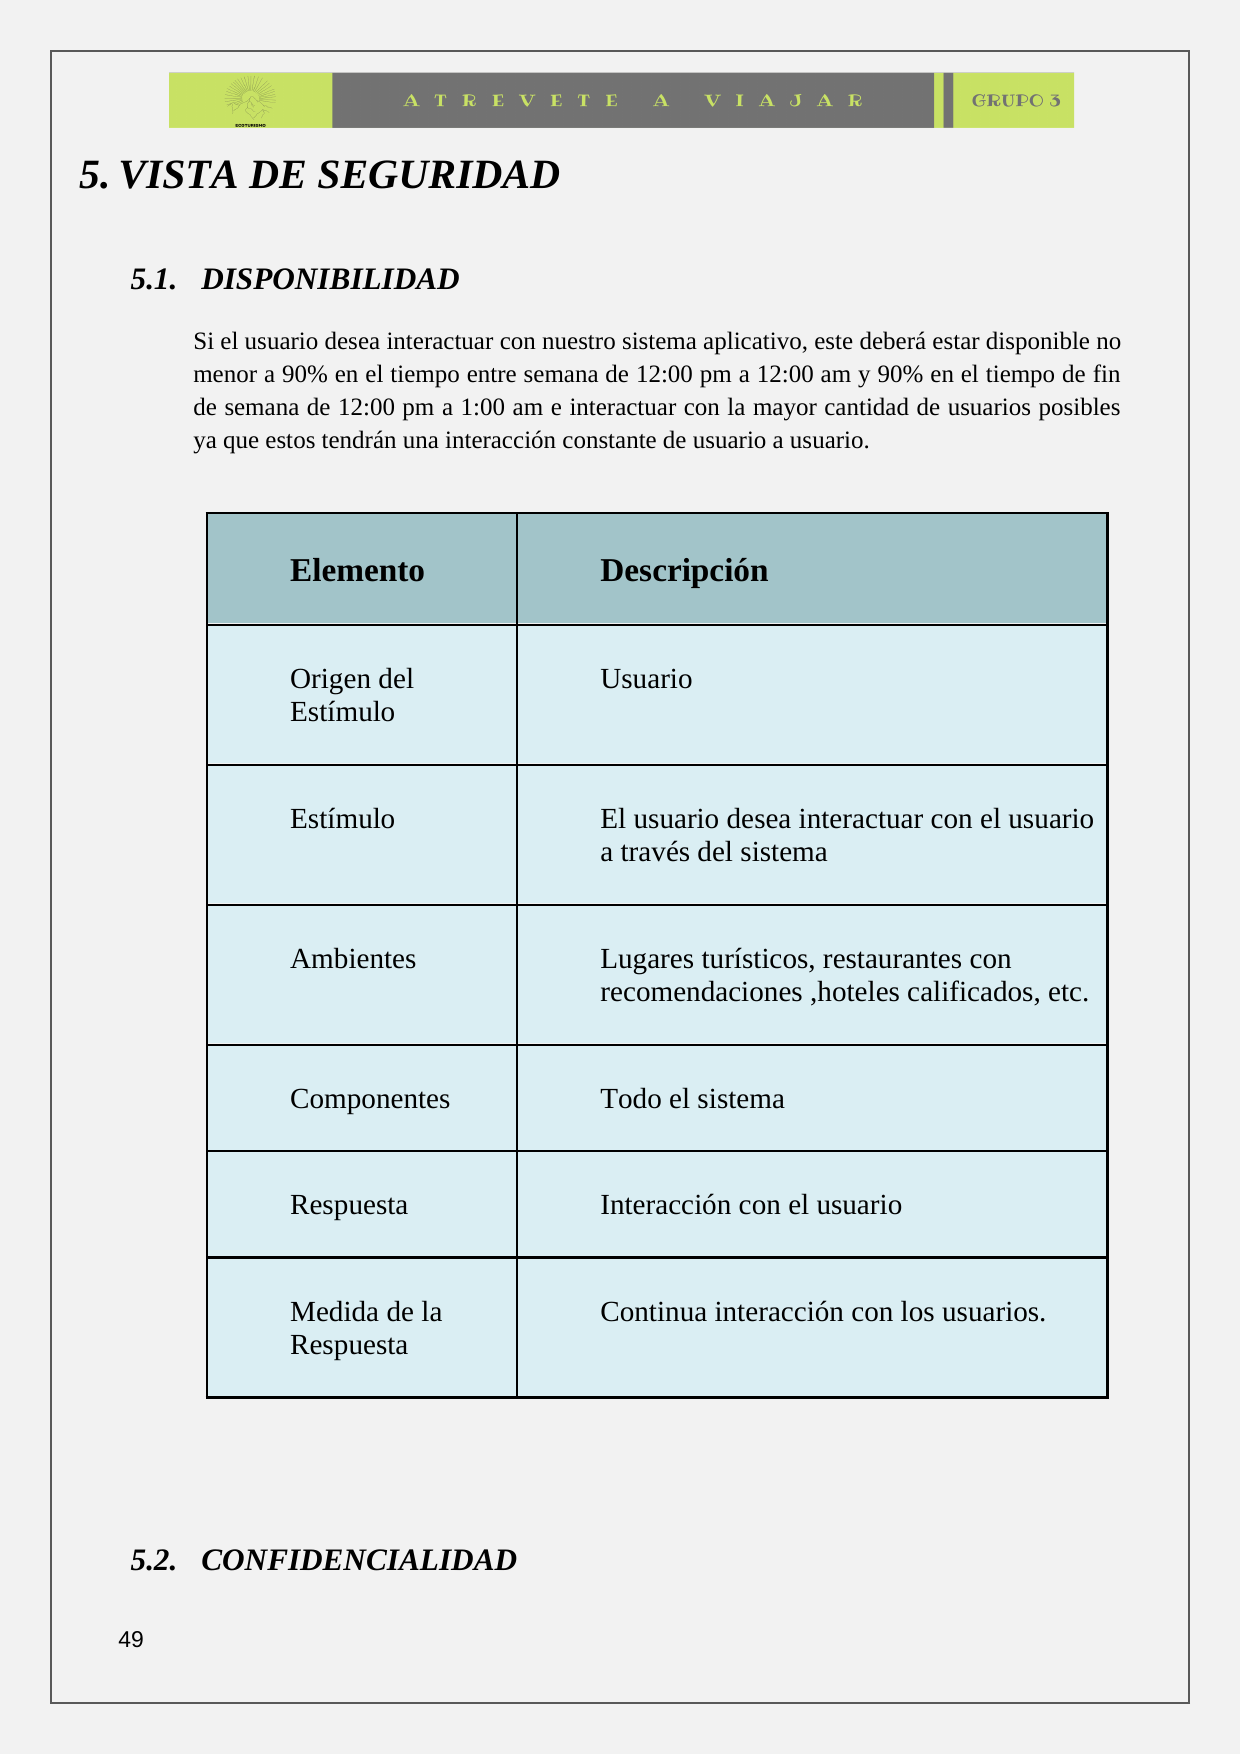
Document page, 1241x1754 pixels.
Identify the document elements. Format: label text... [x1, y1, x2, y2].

table_header Descripción [518, 514, 1106, 623]
table_cell Estímulo [208, 766, 516, 903]
subtitle CONFIDENCIALIDAD [177, 1541, 1136, 1577]
table_cell Usuario [518, 626, 1106, 763]
table_cell Interacción con el usuario [518, 1152, 1106, 1256]
table_cell Respuesta [208, 1152, 516, 1256]
table_cell Origen del Estímulo [208, 626, 516, 763]
table_cell El usuario desea interactuar con el usuario a través del sistema [518, 766, 1106, 903]
table_cell Continua interacción con los usuarios. [518, 1259, 1106, 1396]
table_cell Ambientes [208, 906, 516, 1043]
table_cell Componentes [208, 1046, 516, 1150]
subtitle VISTA DE SEGURIDAD [110, 150, 1153, 253]
table_cell Todo el sistema [518, 1046, 1106, 1150]
subtitle DISPONIBILIDAD [177, 260, 1136, 296]
table_cell Medida de la Respuesta [208, 1259, 516, 1396]
picture [167, 67, 1073, 131]
table_cell Lugares turísticos, restaurantes con recomendaciones ,hoteles calificados, etc. [518, 906, 1106, 1043]
text Si el usuario desea interactuar con nuestro sistema aplicativo, este deberá estar disponible no menor a 90% en el tiempo entre semana de 12:00 pm a 12:00 am y 90% en el tiempo de fin de semana de 12:00 pm a 1:00 am e interactuar con la mayor cantidad de usuarios posibles ya que estos tendrán una interacción constante de usuario a usuario. [193, 326, 1122, 454]
table_header Elemento [208, 514, 516, 623]
